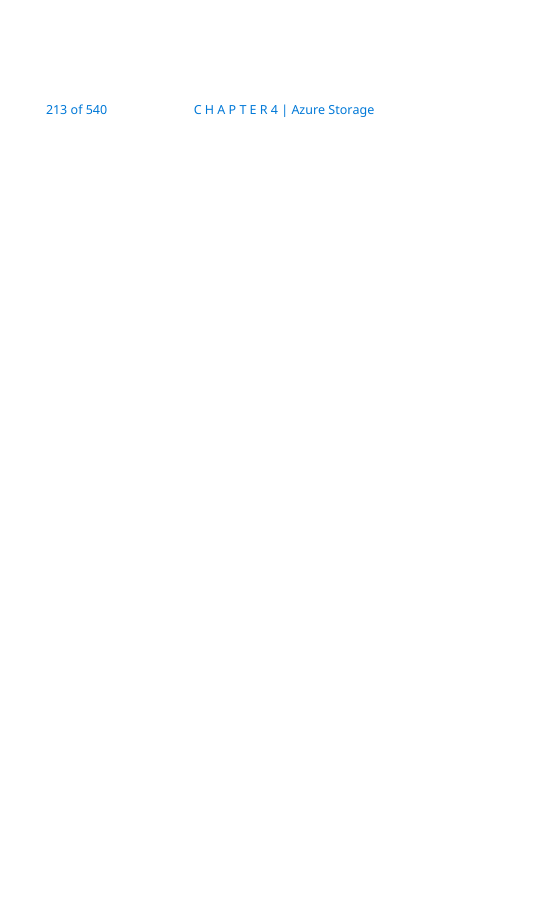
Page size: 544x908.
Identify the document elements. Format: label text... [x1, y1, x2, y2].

text 213 of 540 C H A P T E R 4 | Azure Storage [46, 101, 497, 118]
